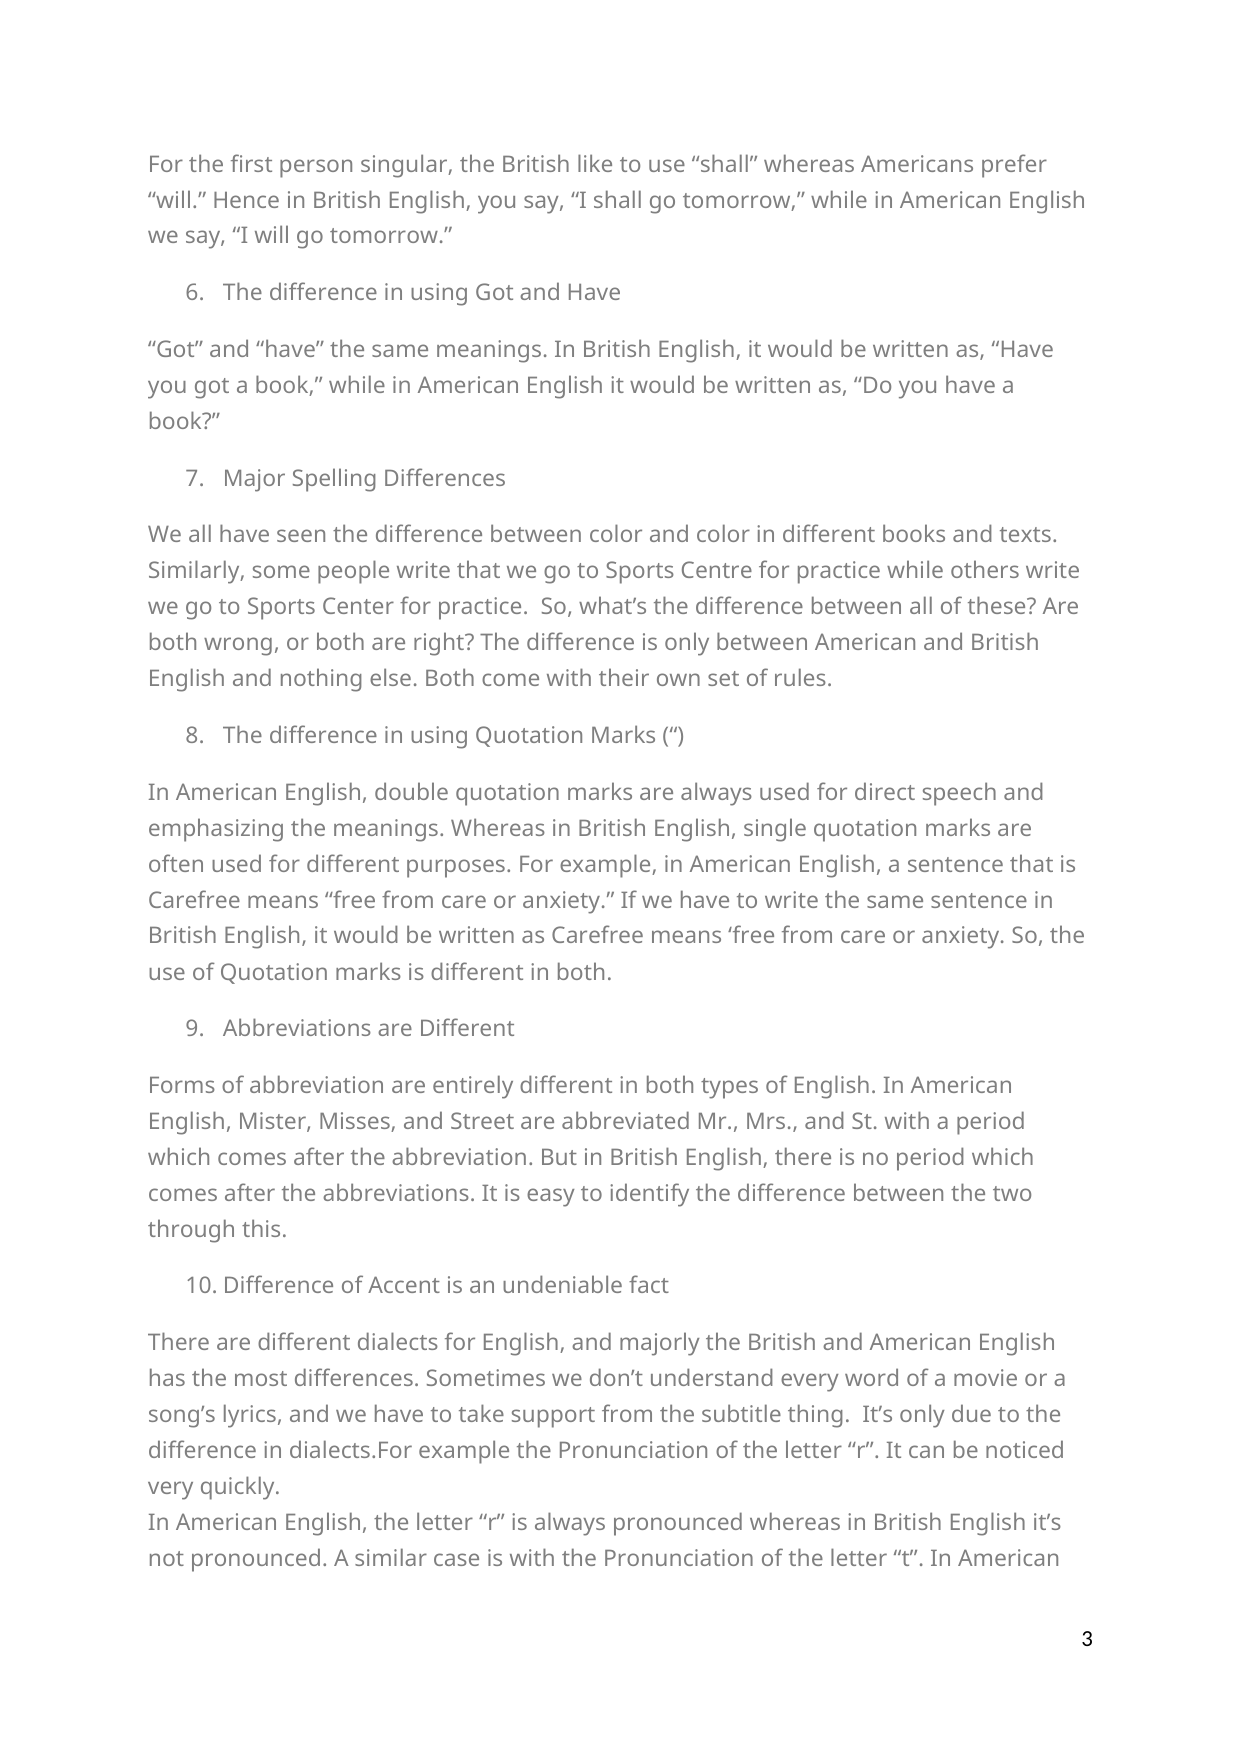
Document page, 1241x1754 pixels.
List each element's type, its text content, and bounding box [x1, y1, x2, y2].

text In American English, double quotation marks are always used for direct speech and emphasizing the meanings. Whereas in British English, single quotation marks are often used for different purposes. For example, in American English, a sentence that is Carefree means “free from care or anxiety.” If we have to write the same sentence in British English, it would be written as Carefree means ‘free from care or anxiety. So, the use of Quotation marks is different in both. [148, 776, 1093, 987]
list Difference of Accent is an undeniable fact [185, 1269, 1093, 1301]
list Abbreviations are Different [185, 1012, 1093, 1043]
list The difference in using Quotation Marks (“) [185, 719, 1093, 750]
text We all have seen the difference between color and color in different books and texts. Similarly, some people write that we go to Sports Centre for practice while others write we go to Sports Center for practice. So, what’s the difference between all of these? Are both wrong, or both are right? The difference is only between American and British English and nothing else. Both come with their own set of rules. [148, 518, 1093, 693]
list The difference in using Got and Have [185, 276, 1093, 307]
text For the first person singular, the British like to use “shall” whereas Americans prefer “will.” Hence in British English, you say, “I shall go tomorrow,” while in American English we say, “I will go tomorrow.” [148, 148, 1093, 251]
text Forms of abbreviation are entirely different in both types of English. In American English, Mister, Misses, and Street are abbreviated Mr., Mrs., and St. with a period which comes after the abbreviation. But in British English, there is no period which comes after the abbreviations. It is easy to identify the difference between the two through this. [148, 1069, 1093, 1244]
text “Got” and “have” the same meanings. In British English, it would be written as, “Have you got a book,” while in American English it would be written as, “Do you have a book?” [148, 333, 1093, 436]
list Major Spelling Differences [185, 462, 1093, 493]
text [148, 1326, 1093, 1573]
